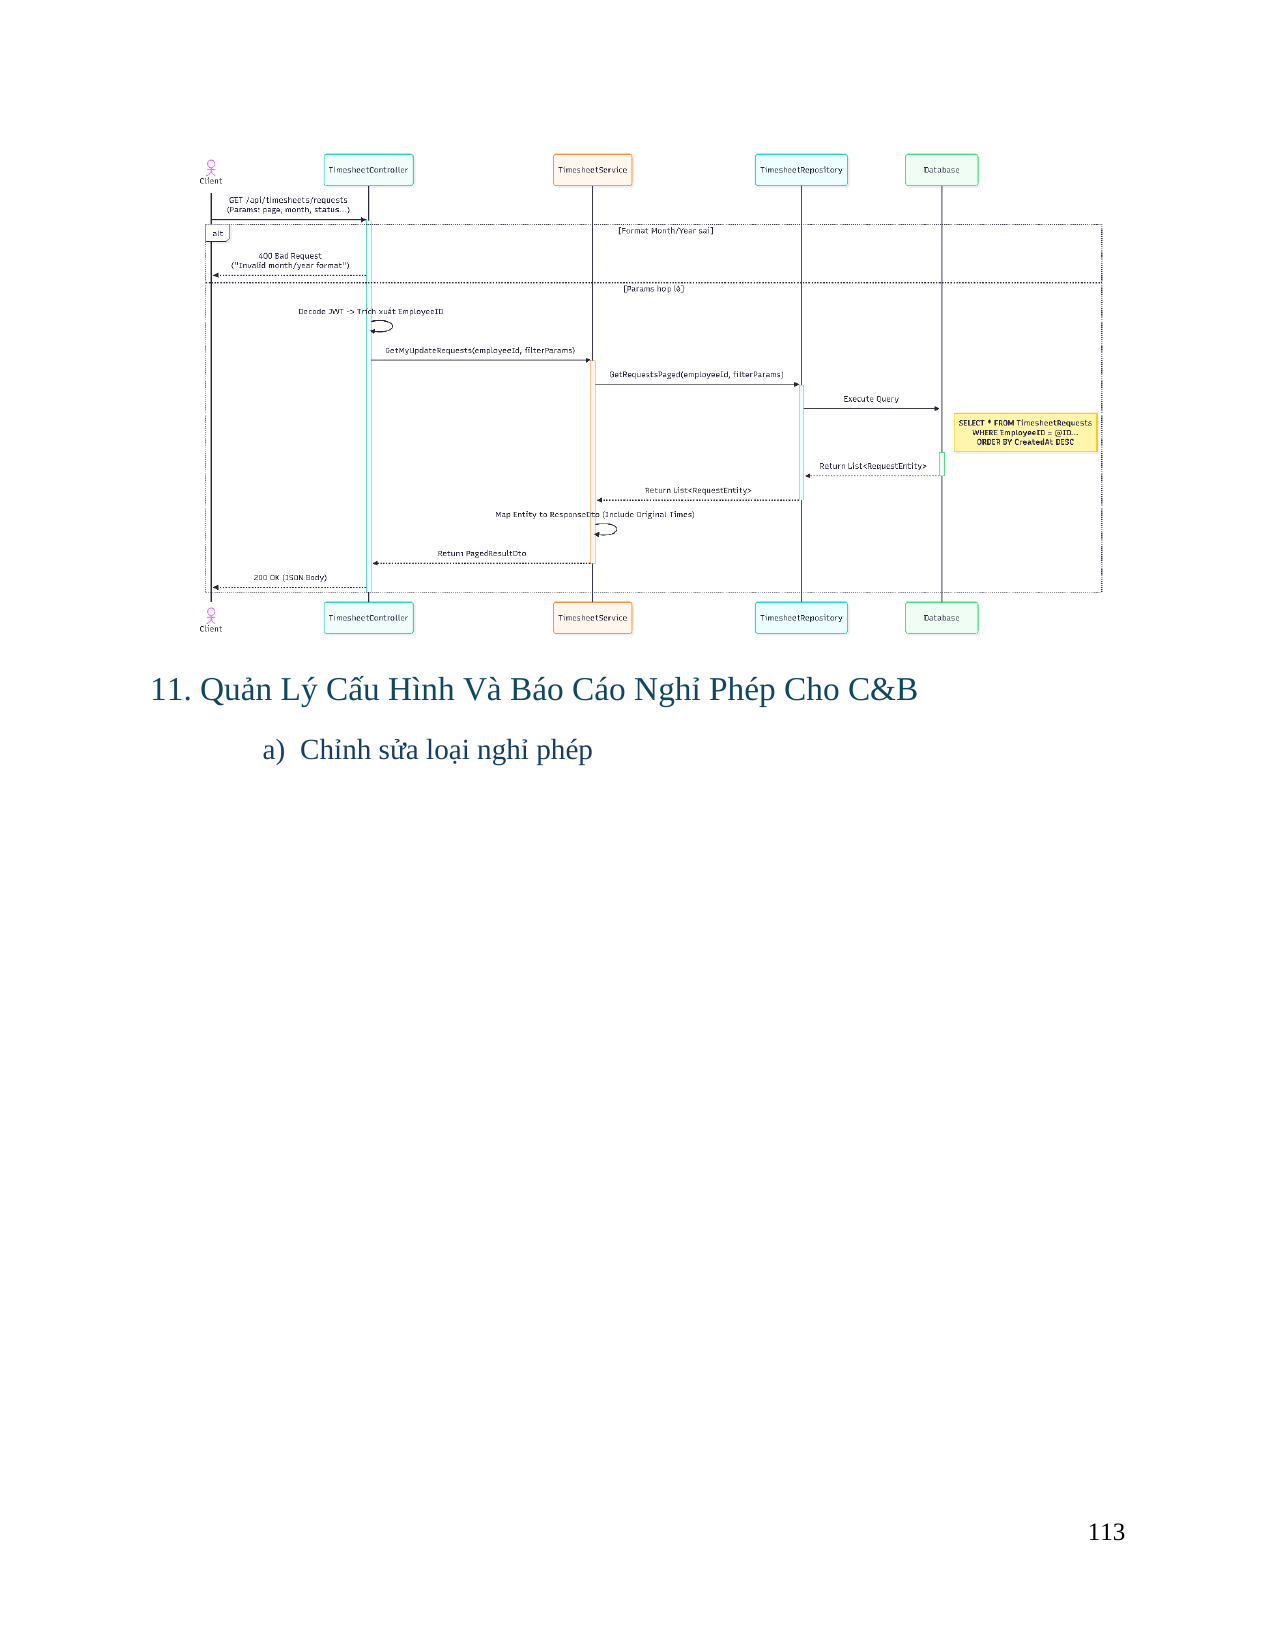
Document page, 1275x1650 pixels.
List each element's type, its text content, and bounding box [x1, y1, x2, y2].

list Chỉnh sửa loại nghỉ phép [262, 732, 1125, 766]
picture [150, 150, 1125, 653]
subtitle 11. Quản Lý Cấu Hình Và Báo Cáo Nghỉ Phép Cho C&B [150, 669, 1125, 707]
